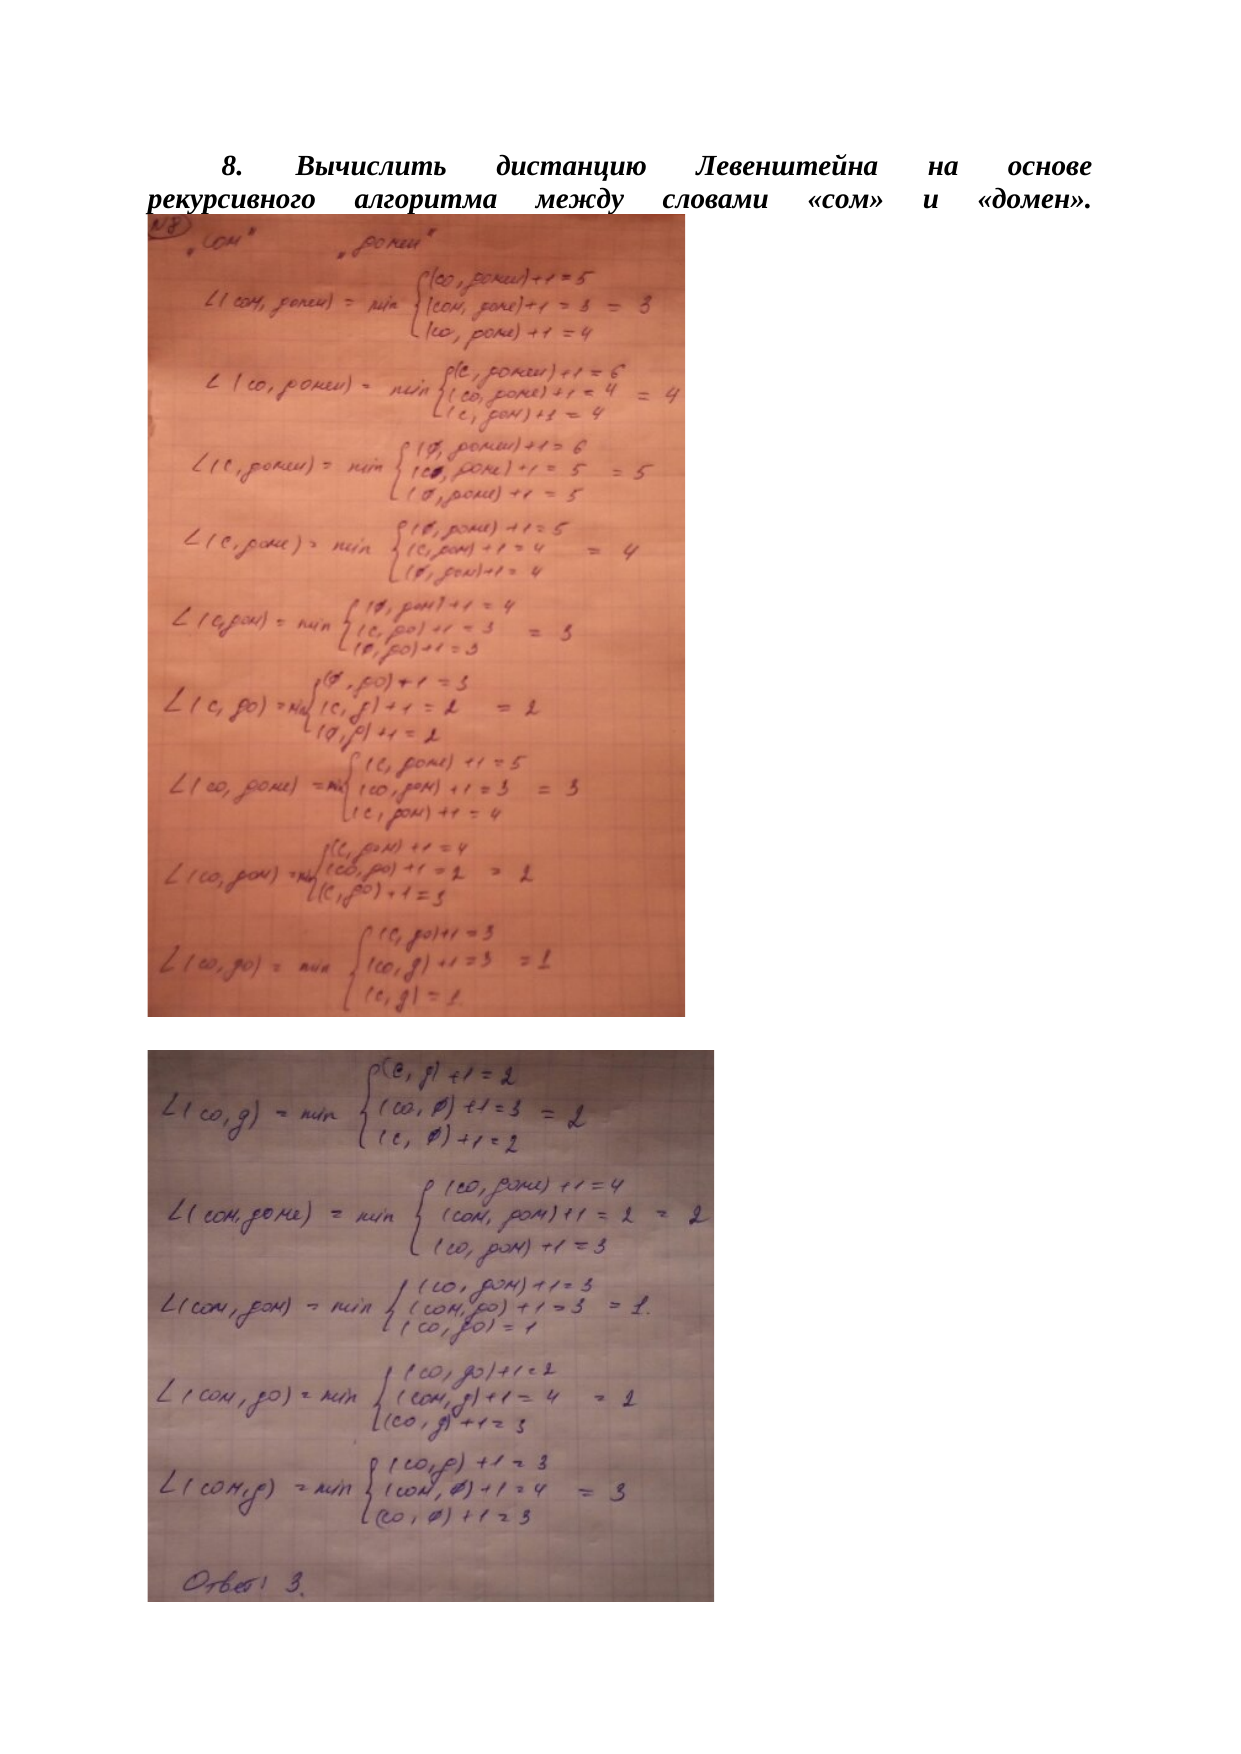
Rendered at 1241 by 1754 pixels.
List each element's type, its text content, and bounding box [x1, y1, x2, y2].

picture [147, 214, 686, 1017]
picture [147, 1050, 715, 1602]
